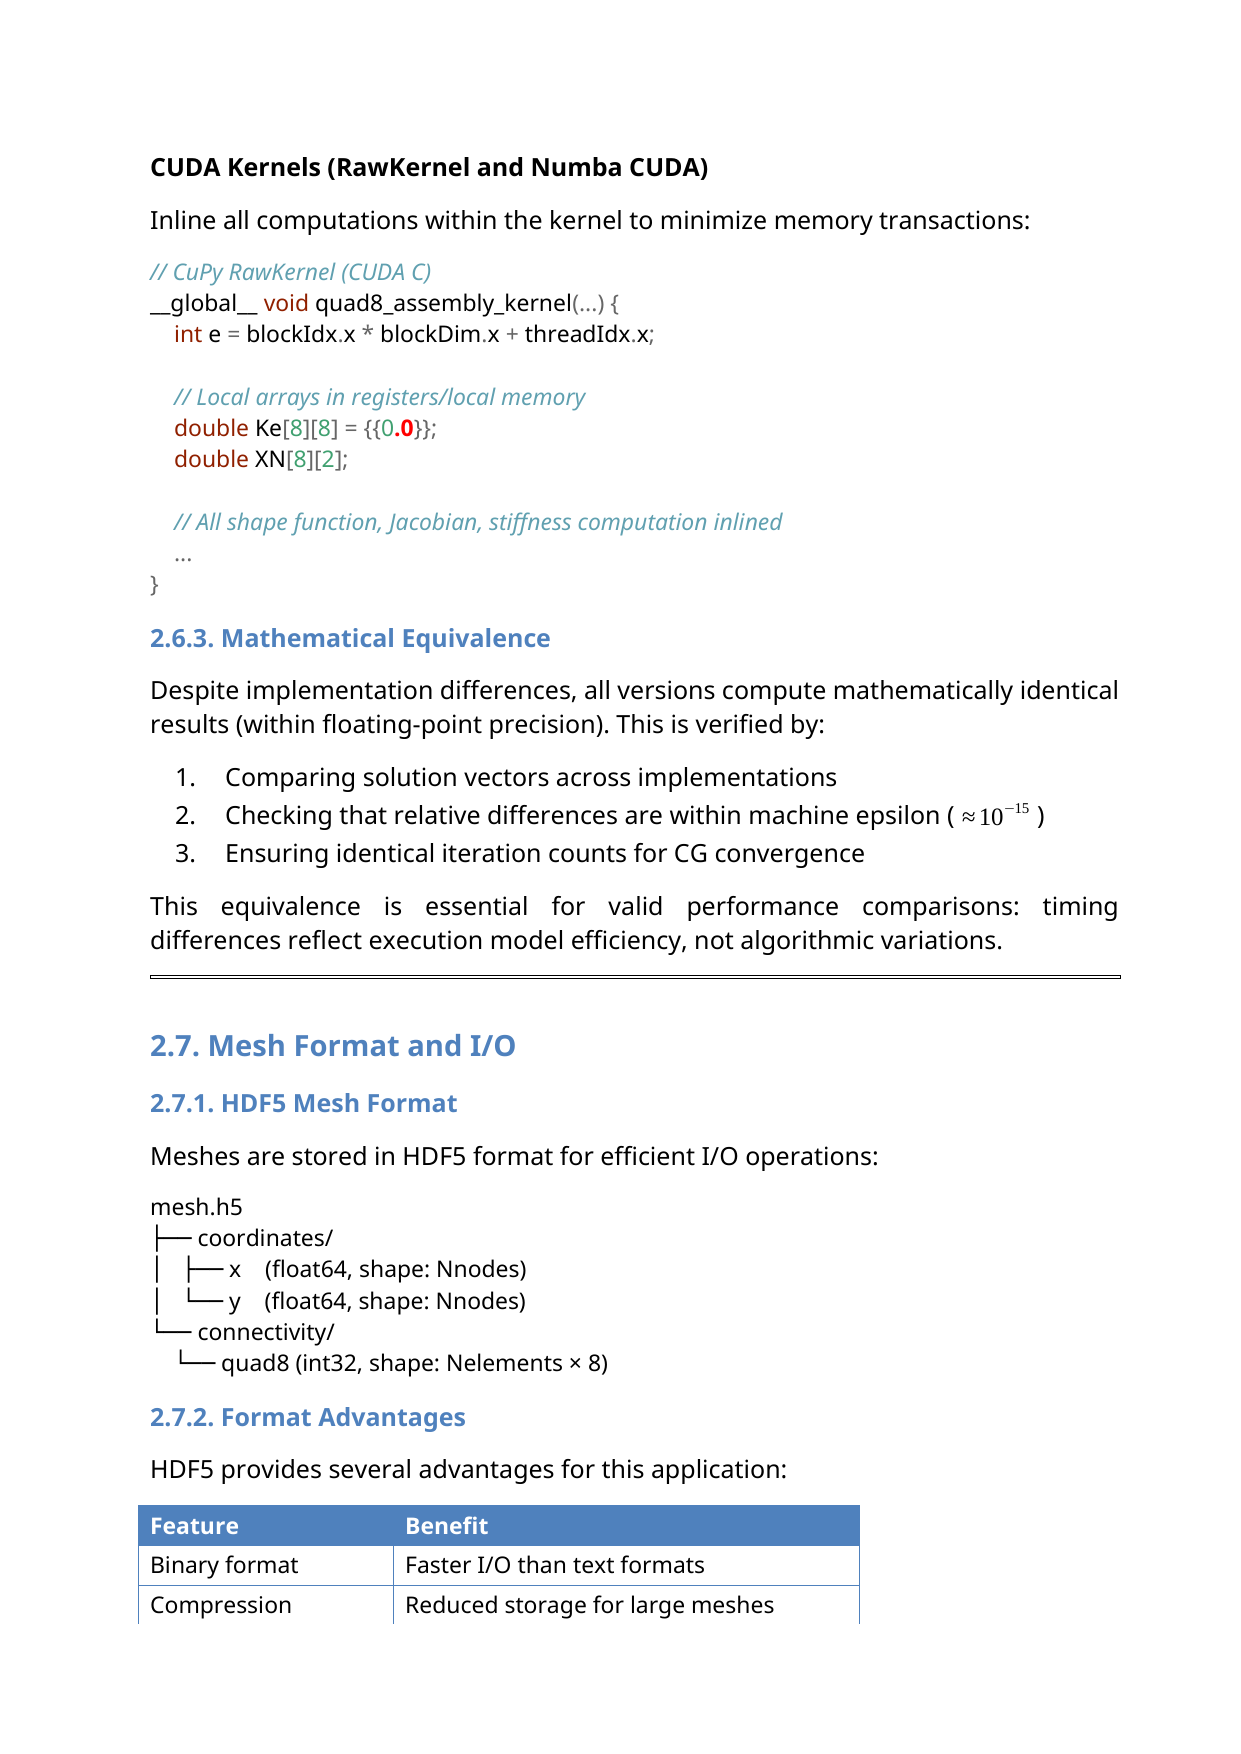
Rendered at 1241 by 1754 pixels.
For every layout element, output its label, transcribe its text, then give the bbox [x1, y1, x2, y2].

text mesh.h5 ├── coordinates/ │ ├── x (float64, shape: Nnodes) │ └── y (float64, shape: Nnodes) └── connectivity/ └── quad8 (int32, shape: Nelements × 8) [150, 1191, 1120, 1378]
table_header Feature [139, 1506, 393, 1545]
table_header Benefit [394, 1506, 859, 1545]
text // CuPy RawKernel (CUDA C) __global__ void quad8_assembly_kernel(...) { int e = blockIdx.x * blockDim.x + threadIdx.x; // Local arrays in registers/local memory double Ke[8][8] = {{0.0}}; double XN[8][2]; // All shape function, Jacobian, stiffness computation inlined ... } [150, 256, 1120, 599]
subtitle 2.7.1. HDF5 Mesh Format [150, 1085, 1120, 1119]
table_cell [394, 1586, 859, 1624]
text This equivalence is essential for valid performance comparisons: timing differences reflect execution model efficiency, not algorithmic variations. [150, 888, 1120, 956]
table_cell Faster I/O than text formats [394, 1546, 859, 1584]
list Checking that relative differences are within machine epsilon ( ) [175, 798, 1120, 832]
text HDF5 provides several advantages for this application: [150, 1452, 1120, 1486]
list Ensuring identical iteration counts for CG convergence [175, 836, 1120, 869]
subtitle 2.7.2. Format Advantages [150, 1399, 1120, 1433]
list Comparing solution vectors across implementations [175, 760, 1120, 794]
subtitle 2.7. Mesh Format and I/O [150, 1025, 1120, 1064]
text Despite implementation differences, all versions compute mathematically identical results (within floating-point precision). This is verified by: [150, 673, 1120, 741]
text Meshes are stored in HDF5 format for efficient I/O operations: [150, 1138, 1120, 1172]
text Inline all computations within the kernel to minimize memory transactions: [150, 203, 1120, 237]
subtitle 2.6.3. Mathematical Equivalence [150, 620, 1120, 654]
table_cell Binary format [139, 1546, 393, 1584]
text CUDA Kernels (RawKernel and Numba CUDA) [150, 150, 1120, 184]
table_cell Compression support [139, 1586, 393, 1624]
